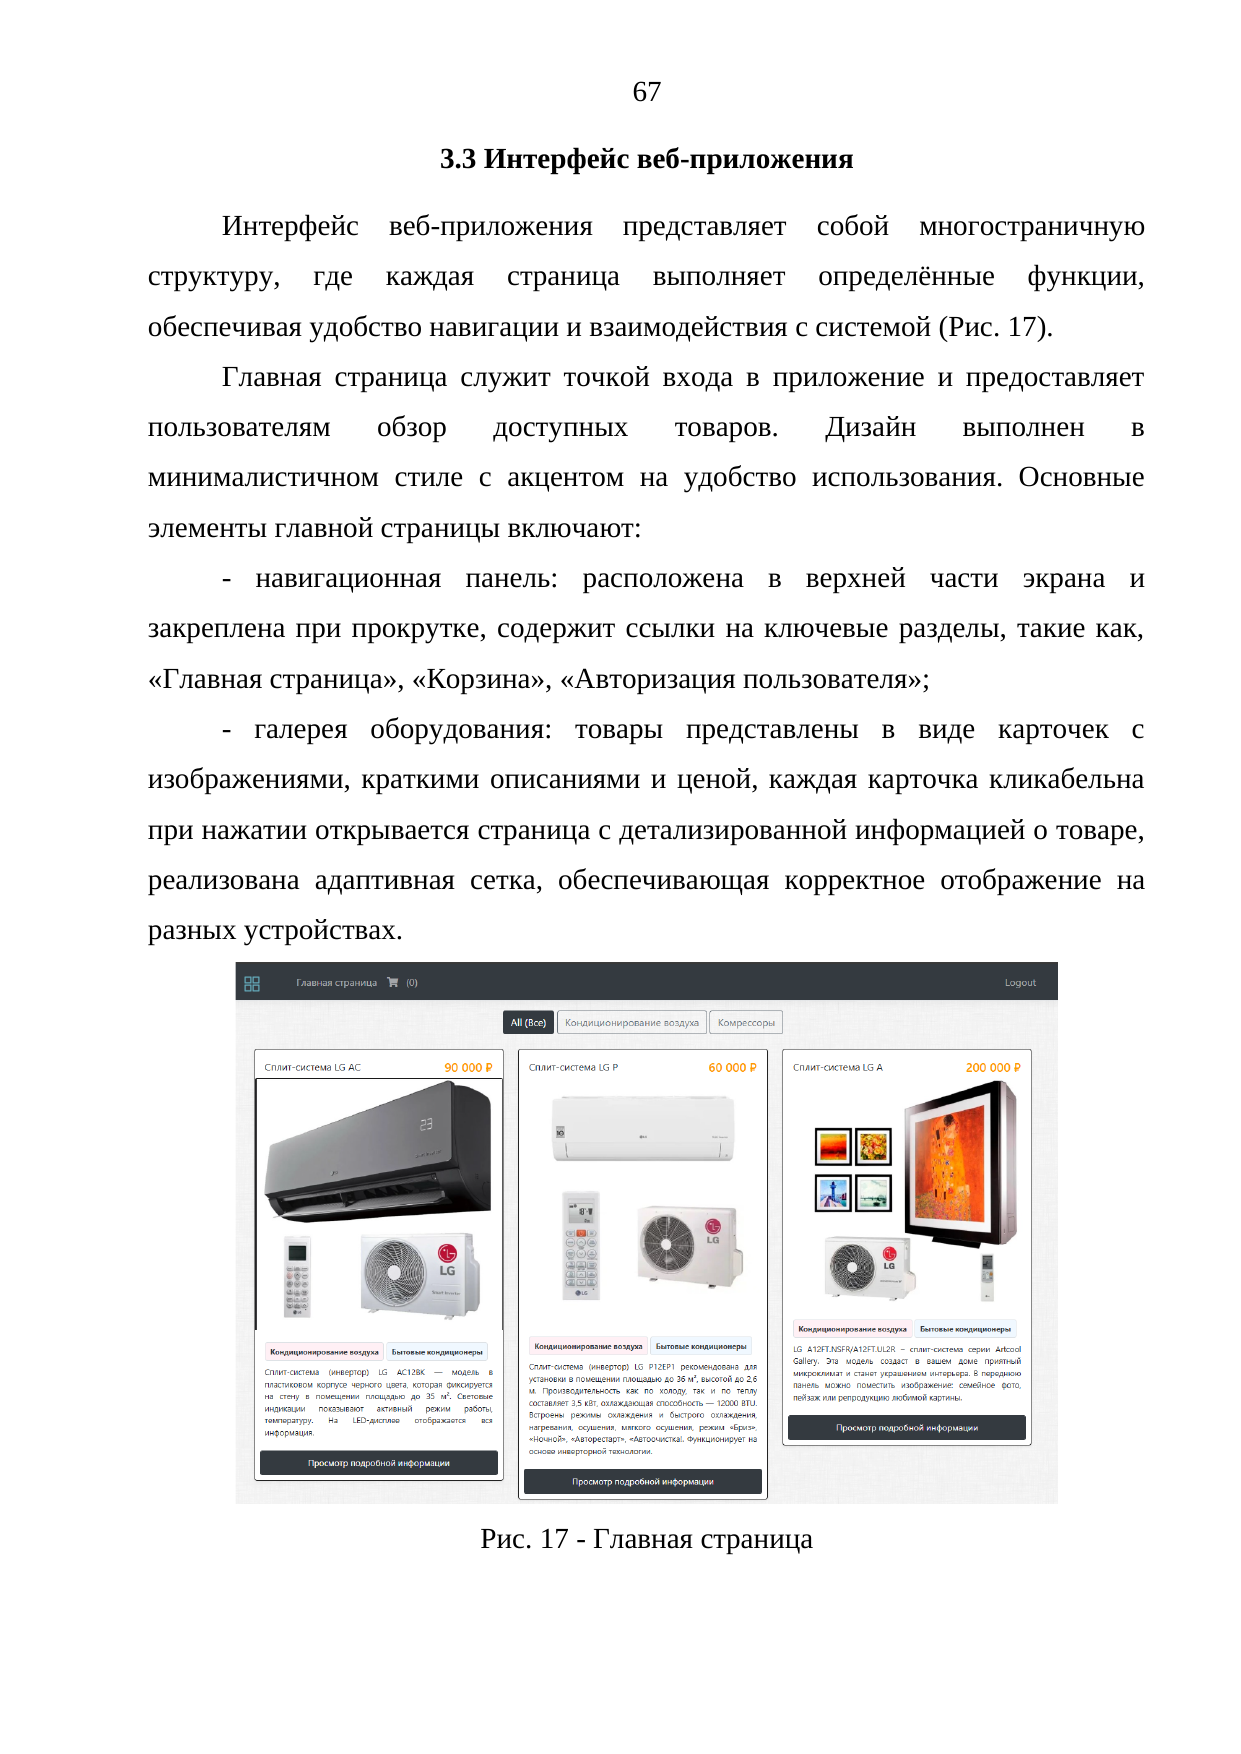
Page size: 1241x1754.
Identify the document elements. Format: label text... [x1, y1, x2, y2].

list Главная страница служит точкой входа в приложение и предоставляет пользователям обзор доступных товаров. Дизайн выполнен в минималистичном стиле с акцентом на удобство использования. Основные элементы главной страницы включают: [148, 359, 1146, 543]
list - навигационная панель: расположена в верхней части экрана и закреплена при прокрутке, содержит ссылки на ключевые разделы, такие как, «Главная страница», «Корзина», «Авторизация пользователя»; [148, 560, 1146, 694]
picture [235, 962, 1058, 1504]
list Интерфейс веб-приложения представляет собой многостраничную структуру, где каждая страница выполняет определённые функции, обеспечивая удобство навигации и взаимодействия с системой (Рис. 17). [148, 208, 1146, 342]
subtitle 3.3 Интерфейс веб-приложения [148, 141, 1146, 174]
text Рис. 17 - Главная страница [148, 1521, 1146, 1554]
list - галерея оборудования: товары представлены в виде карточек с изображениями, краткими описаниями и ценой, каждая карточка кликабельна при нажатии открывается страница с детализированной информацией о товаре, реализована адаптивная сетка, обеспечивающая корректное отображение на разных устройствах. [148, 711, 1146, 946]
